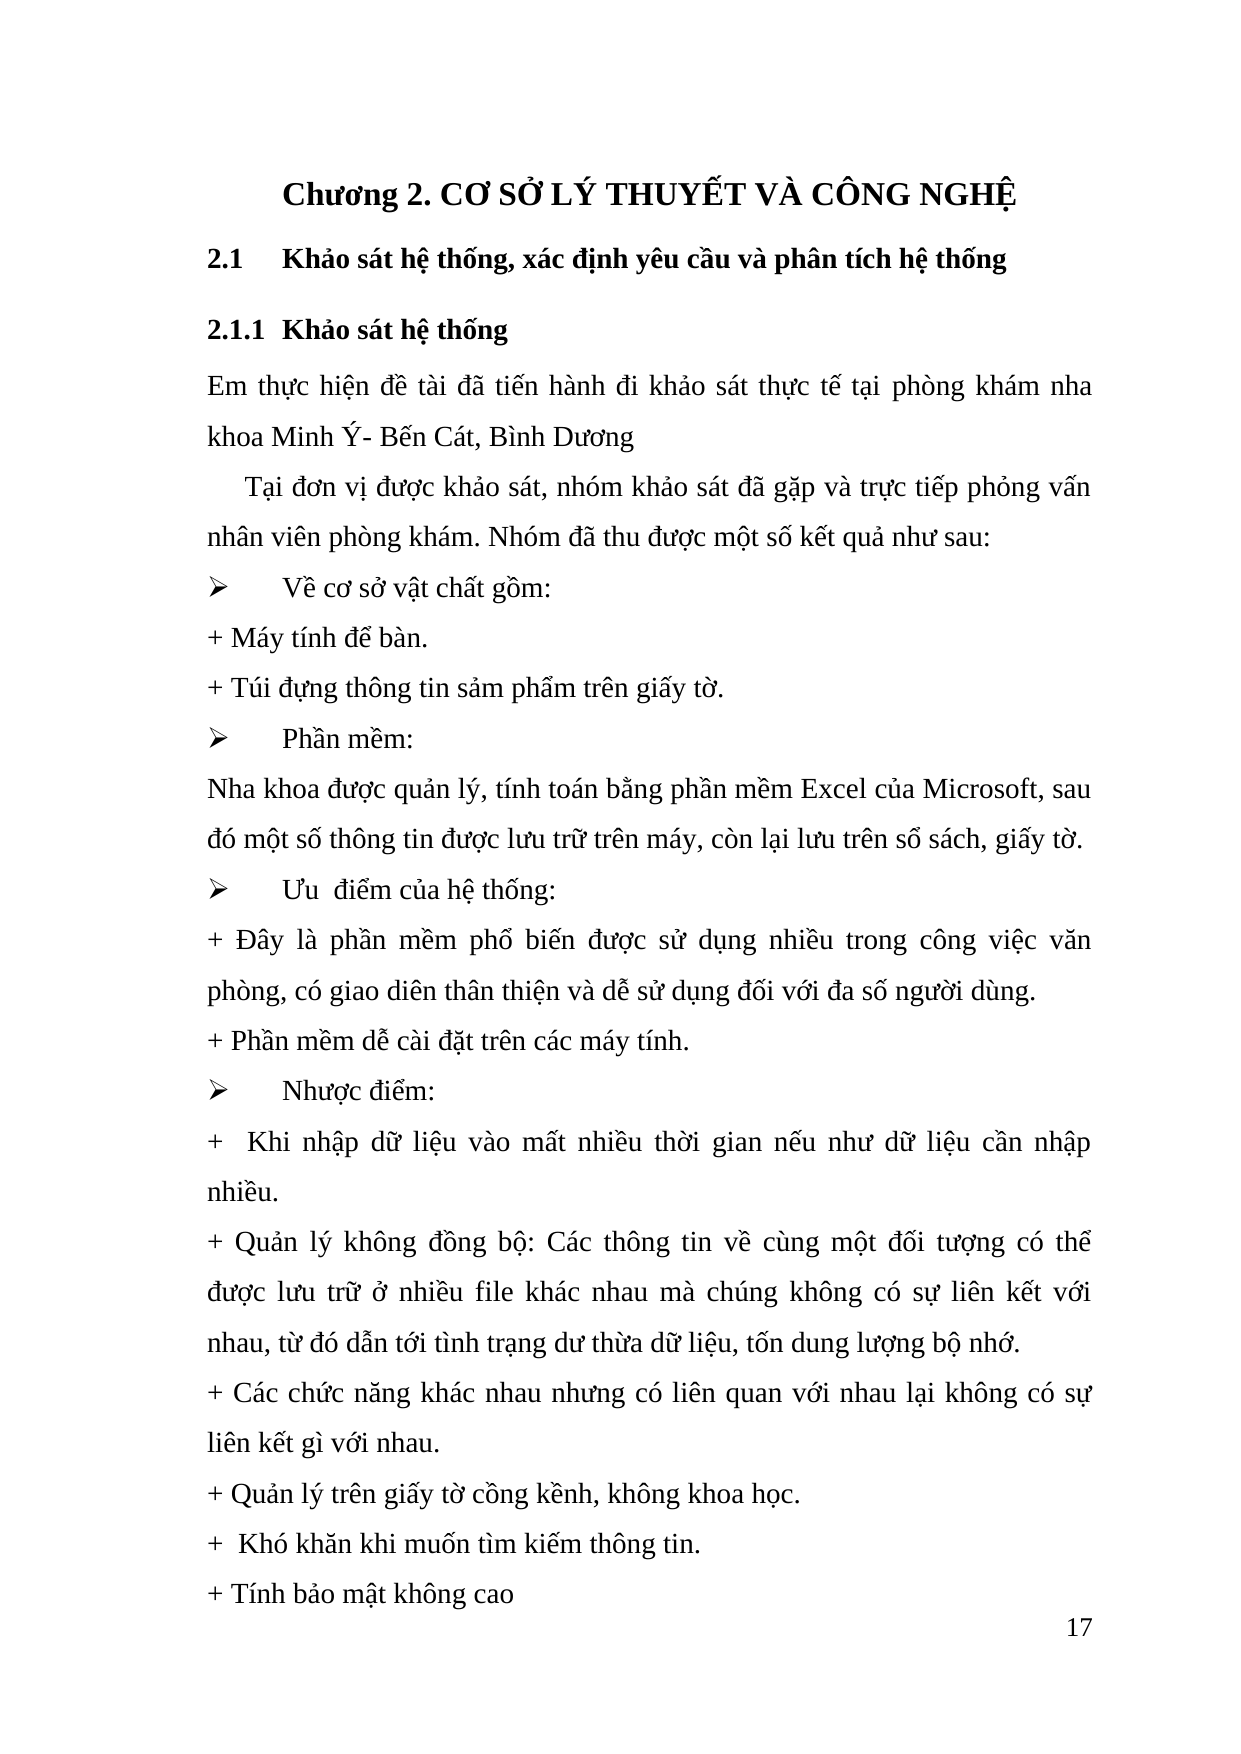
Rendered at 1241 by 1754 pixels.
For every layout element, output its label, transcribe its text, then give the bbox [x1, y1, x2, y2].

subtitle Khảo sát hệ thống, xác định yêu cầu và phân tích hệ thống [207, 241, 1092, 274]
subtitle Khảo sát hệ thống [207, 312, 1092, 346]
subtitle Chương 2. CƠ SỞ LÝ THUYẾT VÀ CÔNG NGHỆ [207, 174, 1092, 212]
text + Máy tính để bàn. [207, 620, 1092, 654]
list Ưu điểm của hệ thống: [207, 872, 1092, 906]
text + Quản lý trên giấy tờ cồng kềnh, không khoa học. [207, 1476, 1092, 1509]
text + Khó khăn khi muốn tìm kiếm thông tin. [207, 1526, 1092, 1560]
text + Phần mềm dễ cài đặt trên các máy tính. [207, 1023, 1092, 1056]
text + Túi đựng thông tin sảm phẩm trên giấy tờ. [207, 671, 1092, 704]
text Em thực hiện đề tài đã tiến hành đi khảo sát thực tế tại phòng khám nha khoa Minh Ý- Bến Cát, Bình Dương [207, 368, 1092, 452]
text Tại đơn vị được khảo sát, nhóm khảo sát đã gặp và trực tiếp phỏng vấn nhân viên phòng khám. Nhóm đã thu được một số kết quả như sau: [207, 469, 1092, 553]
list Phần mềm: [207, 721, 1092, 754]
text + Các chức năng khác nhau nhưng có liên quan với nhau lại không có sự liên kết gì với nhau. [207, 1375, 1092, 1459]
text + Quản lý không đồng bộ: Các thông tin về cùng một đối tượng có thể được lưu trữ ở nhiều file khác nhau mà chúng không có sự liên kết với nhau, từ đó dẫn tới tình trạng dư thừa dữ liệu, tốn dung lượng bộ nhớ. [207, 1224, 1092, 1358]
text + Đây là phần mềm phổ biến được sử dụng nhiều trong công việc văn phòng, có giao diên thân thiện và dễ sử dụng đối với đa số người dùng. [207, 922, 1092, 1006]
text + Khi nhập dữ liệu vào mất nhiều thời gian nếu như dữ liệu cần nhập nhiều. [207, 1124, 1092, 1207]
text Nha khoa được quản lý, tính toán bằng phần mềm Excel của Microsoft, sau đó một số thông tin được lưu trữ trên máy, còn lại lưu trên sổ sách, giấy tờ. [207, 771, 1092, 855]
list Nhược điểm: [207, 1073, 1092, 1107]
text + Tính bảo mật không cao [207, 1576, 1092, 1610]
list Về cơ sở vật chất gồm: [207, 570, 1092, 603]
